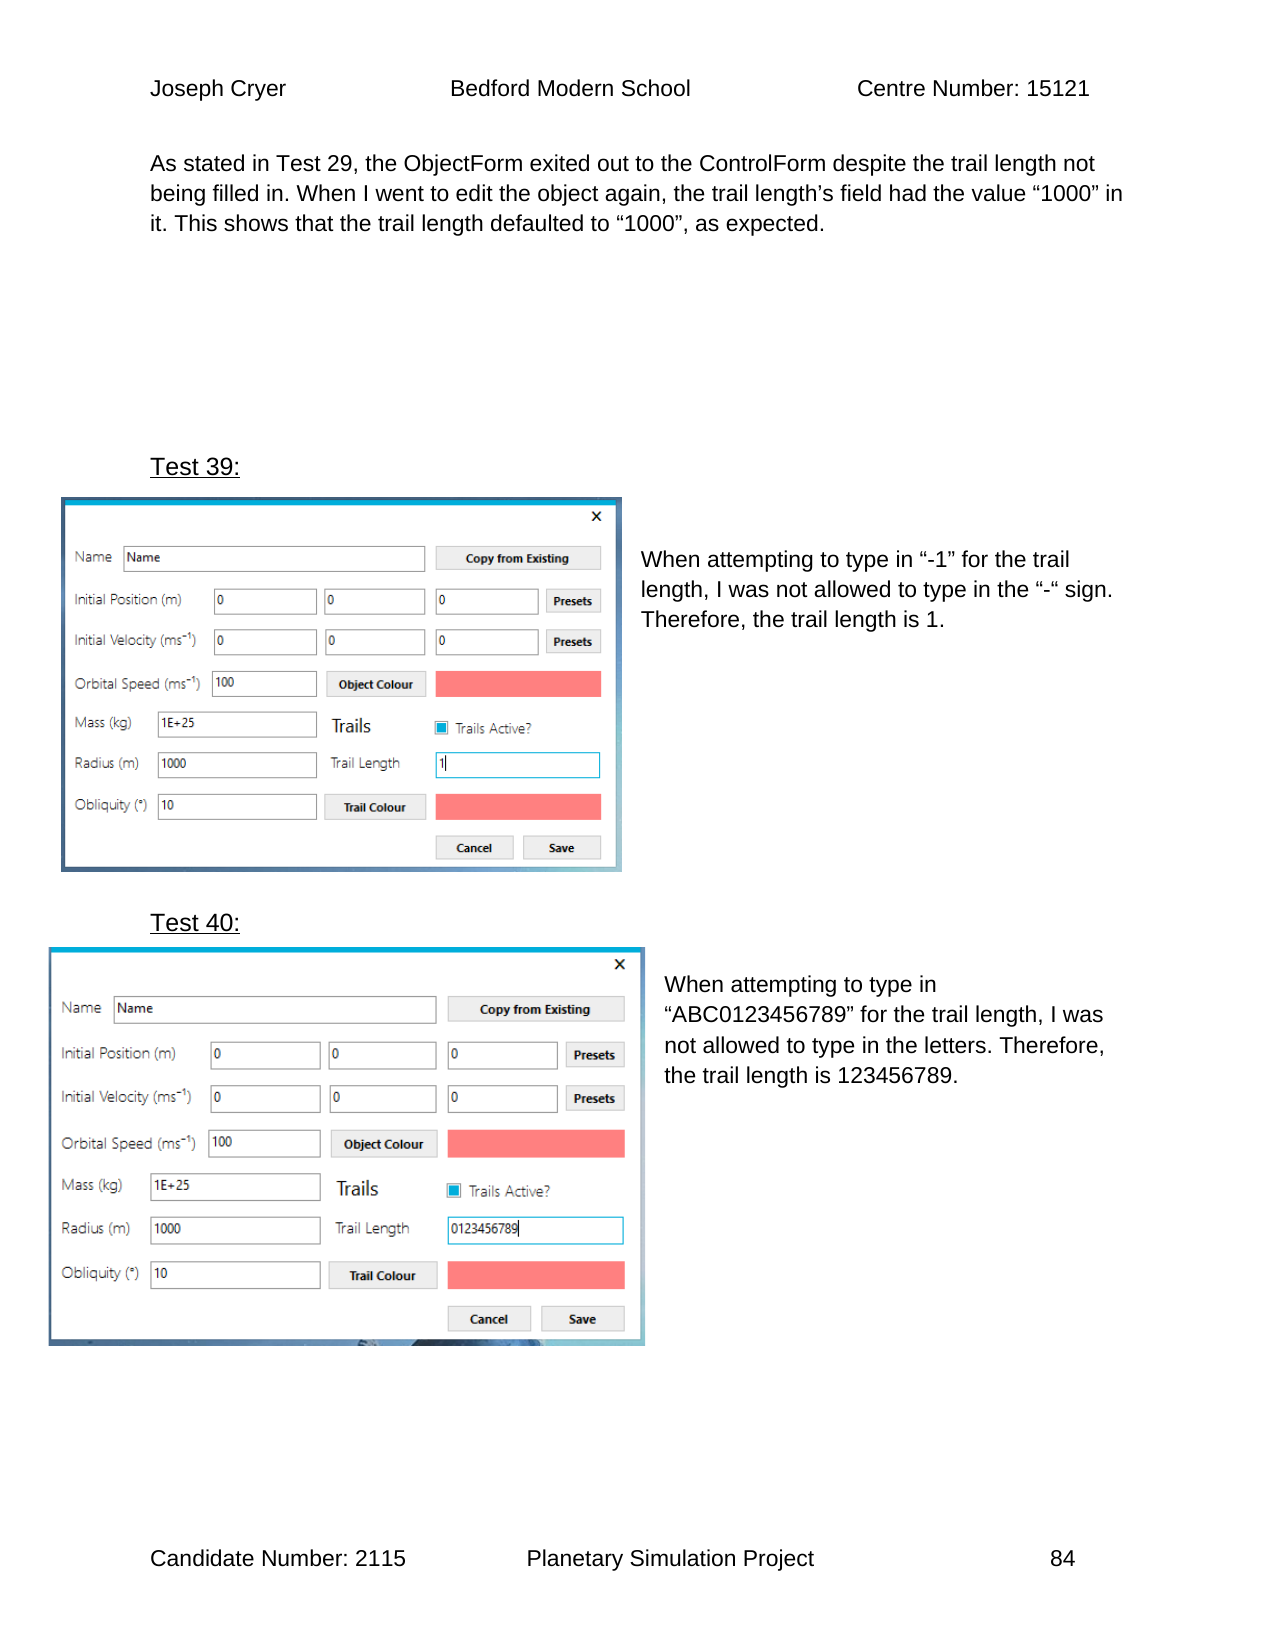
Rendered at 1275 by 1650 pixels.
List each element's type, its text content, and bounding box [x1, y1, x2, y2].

picture [48, 947, 646, 1346]
text Test 40: [150, 908, 1125, 937]
text When attempting to type in “ABC0123456789” for the trail length, I was not allowed to type in the letters. Therefore, the trail length is 123456789. [646, 971, 1125, 1088]
text When attempting to type in “-1” for the trail length, I was not allowed to type in the “-“ sign. Therefore, the trail length is 1. [622, 546, 1125, 632]
text As stated in Test 29, the ObjectForm exited out to the ControlForm despite the trail length not being filled in. When I went to edit the object again, the trail length’s field had the value “1000” in it. This shows that the trail length defaulted to “1000”, as expected. [150, 150, 1125, 237]
text Test 39: [150, 452, 1125, 481]
picture [61, 497, 622, 872]
